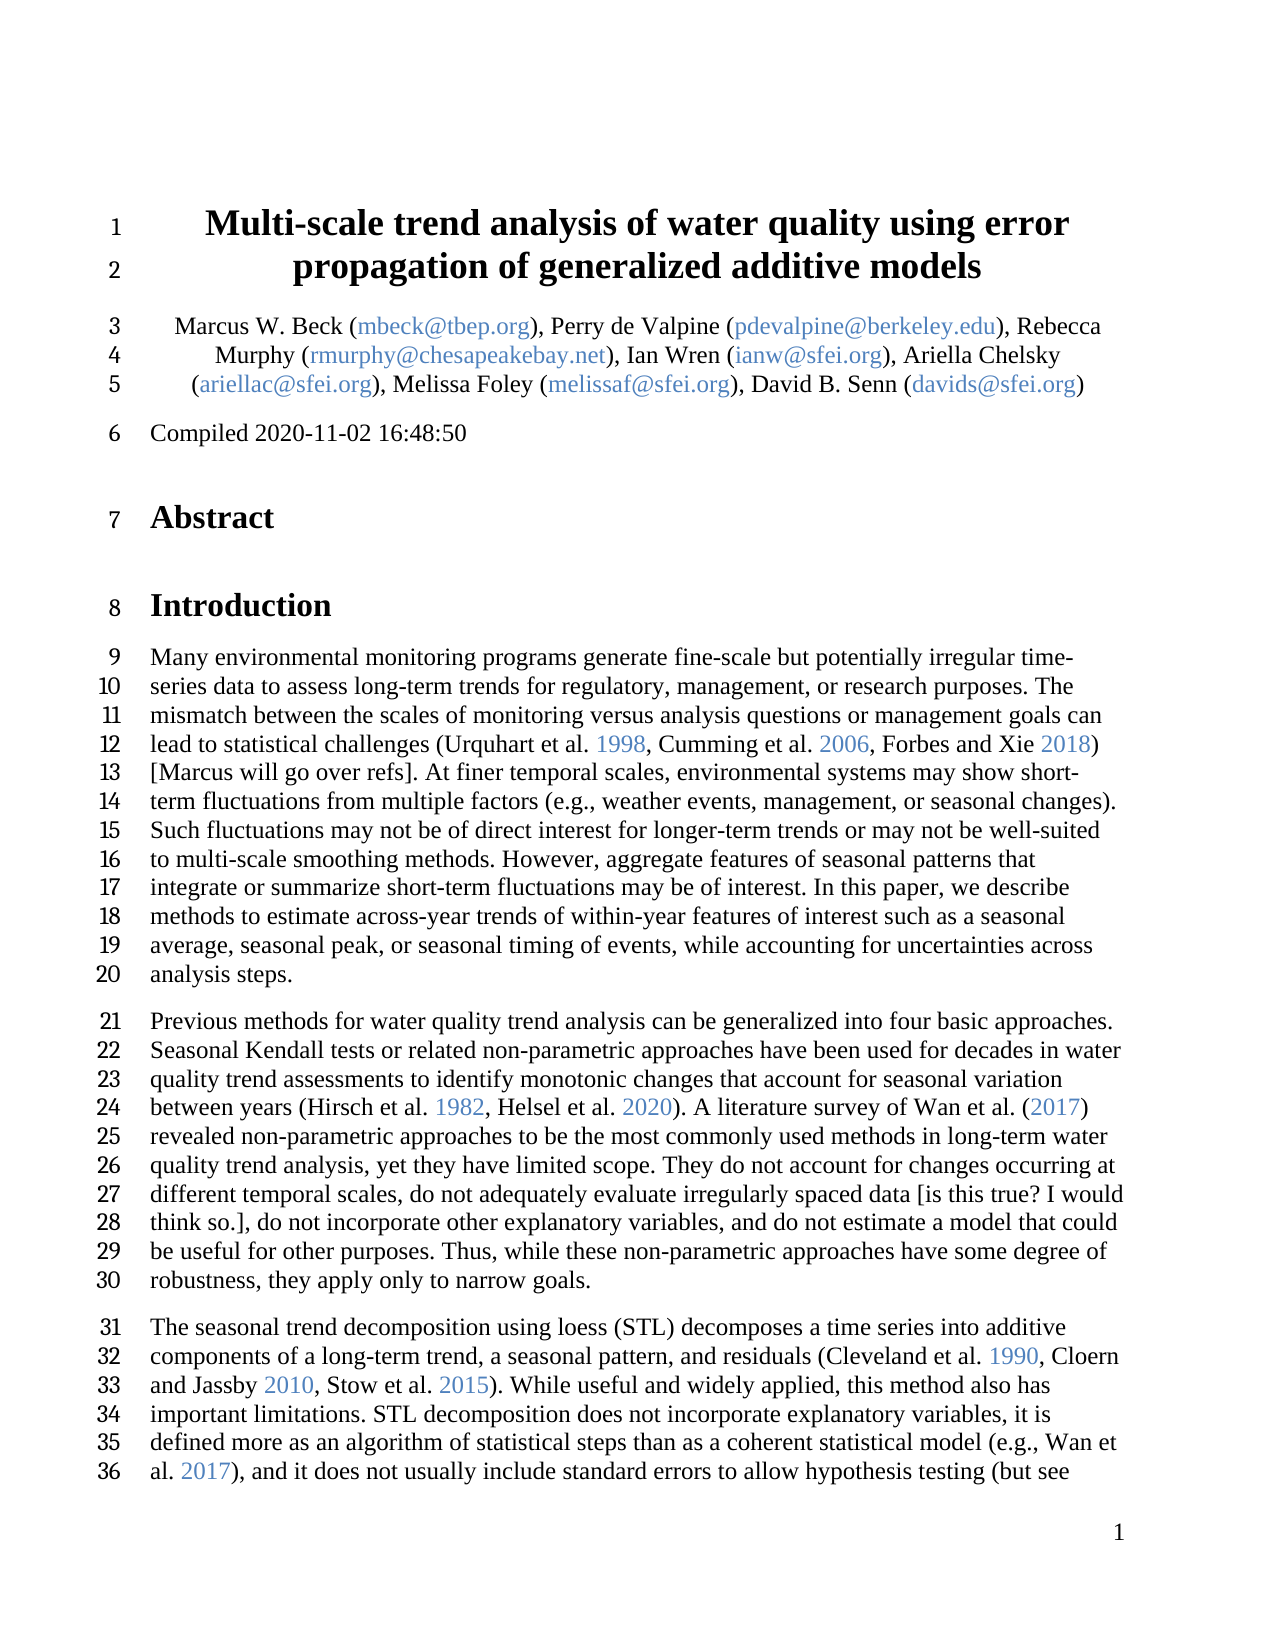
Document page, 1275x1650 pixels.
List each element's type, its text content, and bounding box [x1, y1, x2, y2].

text Compiled 2020-11-02 16:48:50 [150, 418, 1125, 447]
text Many environmental monitoring programs generate fine-scale but potentially irregular time-series data to assess long-term trends for regulatory, management, or research purposes. The mismatch between the scales of monitoring versus analysis questions or management goals can lead to statistical challenges (Urquhart et al. 1998, Cumming et al. 2006, Forbes and Xie 2018) [Marcus will go over refs]. At finer temporal scales, environmental systems may show short-term fluctuations from multiple factors (e.g., weather events, management, or seasonal changes). Such fluctuations may not be of direct interest for longer-term trends or may not be well-suited to multi-scale smoothing methods. However, aggregate features of seasonal patterns that integrate or summarize short-term fluctuations may be of interest. In this paper, we describe methods to estimate across-year trends of within-year features of interest such as a seasonal average, seasonal peak, or seasonal timing of events, while accounting for uncertainties across analysis steps. [150, 642, 1125, 987]
subtitle Introduction [150, 585, 1125, 624]
text Previous methods for water quality trend analysis can be generalized into four basic approaches. Seasonal Kendall tests or related non-parametric approaches have been used for decades in water quality trend assessments to identify monotonic changes that account for seasonal variation between years (Hirsch et al. 1982, Helsel et al. 2020). A literature survey of Wan et al. (2017) revealed non-parametric approaches to be the most commonly used methods in long-term water quality trend analysis, yet they have limited scope. They do not account for changes occurring at different temporal scales, do not adequately evaluate irregularly spaced data [is this true? I would think so.], do not incorporate other explanatory variables, and do not estimate a model that could be useful for other purposes. Thus, while these non-parametric approaches have some degree of robustness, they apply only to narrow goals. [150, 1006, 1125, 1294]
text Marcus W. Beck (mbeck@tbep.org), Perry de Valpine (pdevalpine@berkeley.edu), Rebecca Murphy (rmurphy@chesapeakebay.net), Ian Wren (ianw@sfei.org), Ariella Chelsky (ariellac@sfei.org), Melissa Foley (melissaf@sfei.org), David B. Senn (davids@sfei.org) [150, 311, 1125, 397]
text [150, 1312, 1125, 1485]
title Multi-scale trend analysis of water quality using error propagation of generalized additive models [150, 200, 1125, 286]
subtitle Abstract [150, 497, 1125, 535]
